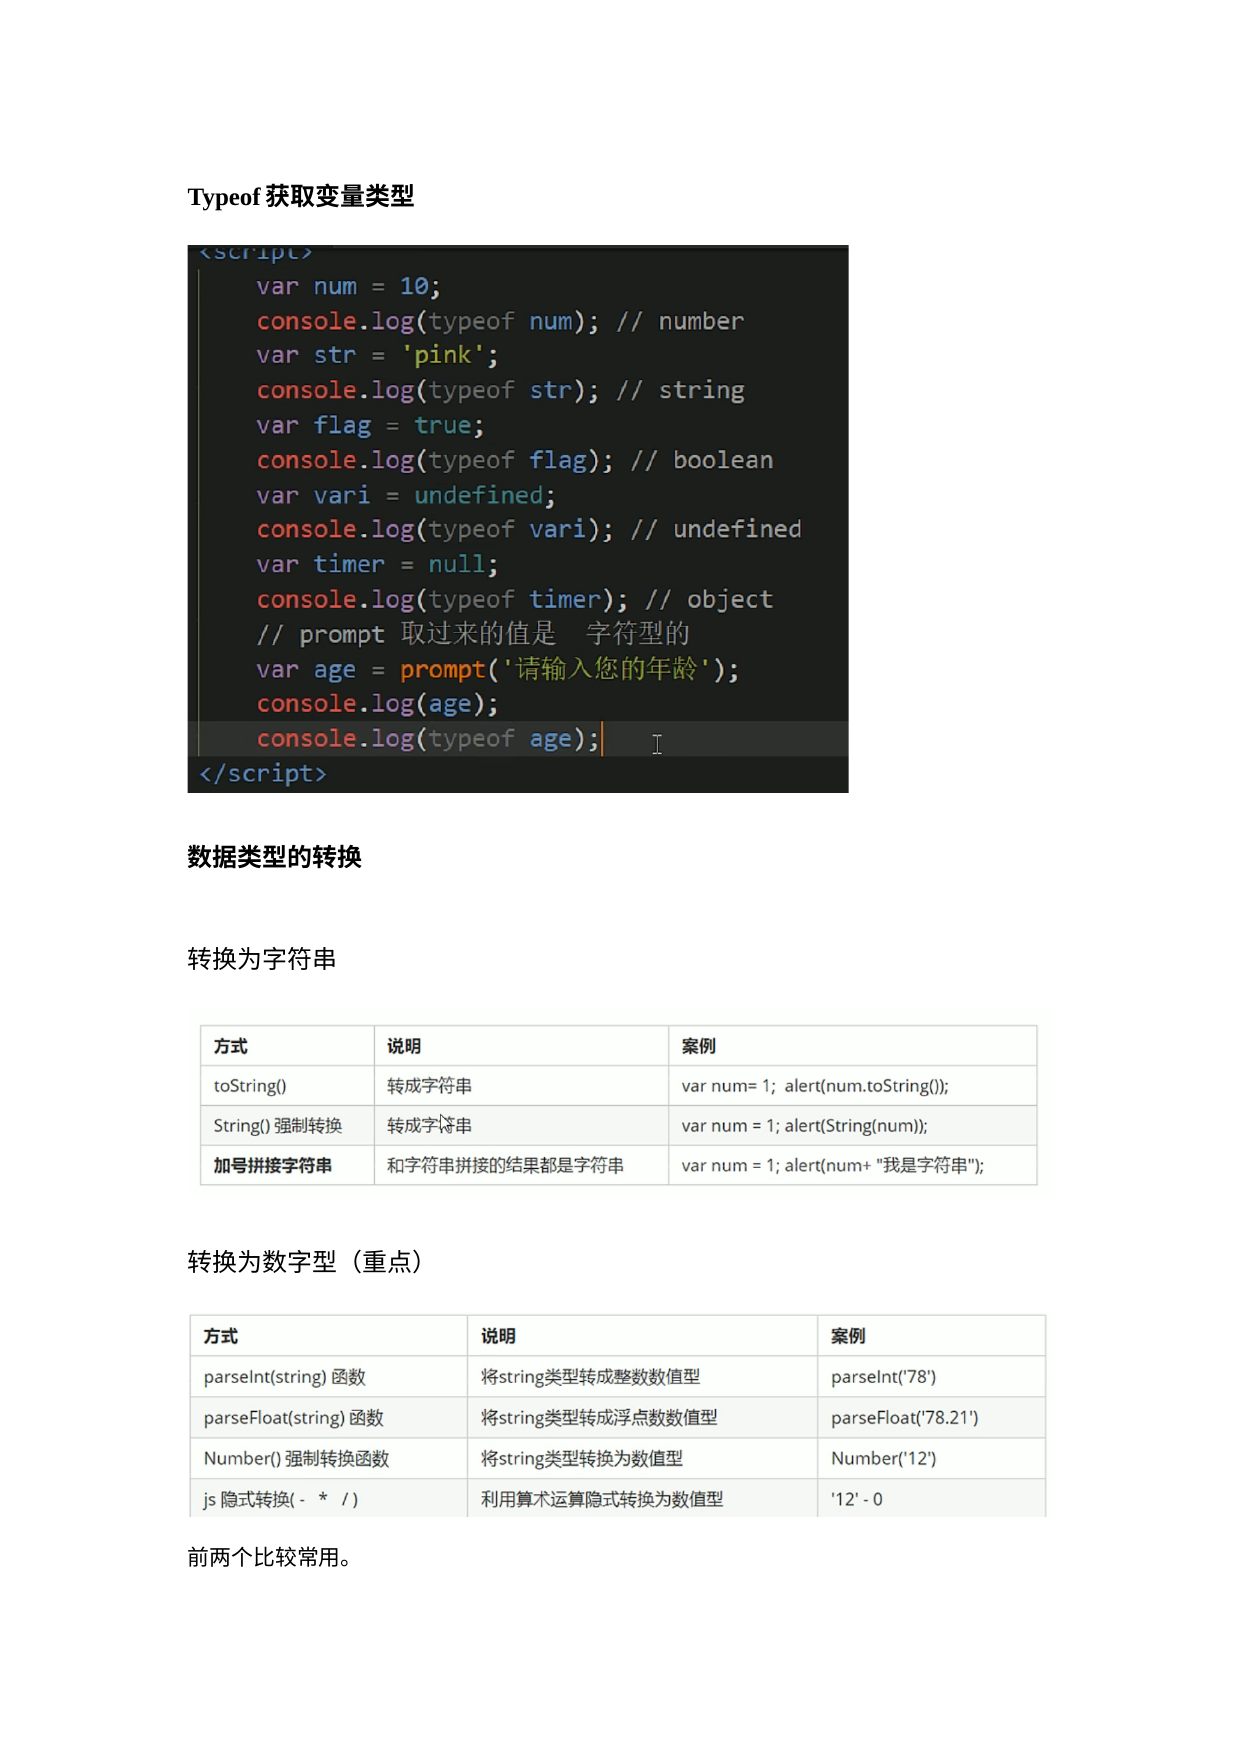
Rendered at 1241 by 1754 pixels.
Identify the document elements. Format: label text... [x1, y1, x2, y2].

subtitle 转换为数字型（重点） [187, 1228, 1053, 1293]
text 前两个比较常用。 [187, 1539, 1053, 1572]
picture [187, 245, 849, 793]
subtitle 转换为字符串 [187, 925, 1053, 990]
subtitle 数据类型的转换 [187, 823, 1053, 888]
subtitle Typeof获取变量类型 [187, 162, 1053, 227]
picture [187, 1008, 1053, 1195]
picture [187, 1312, 1053, 1517]
